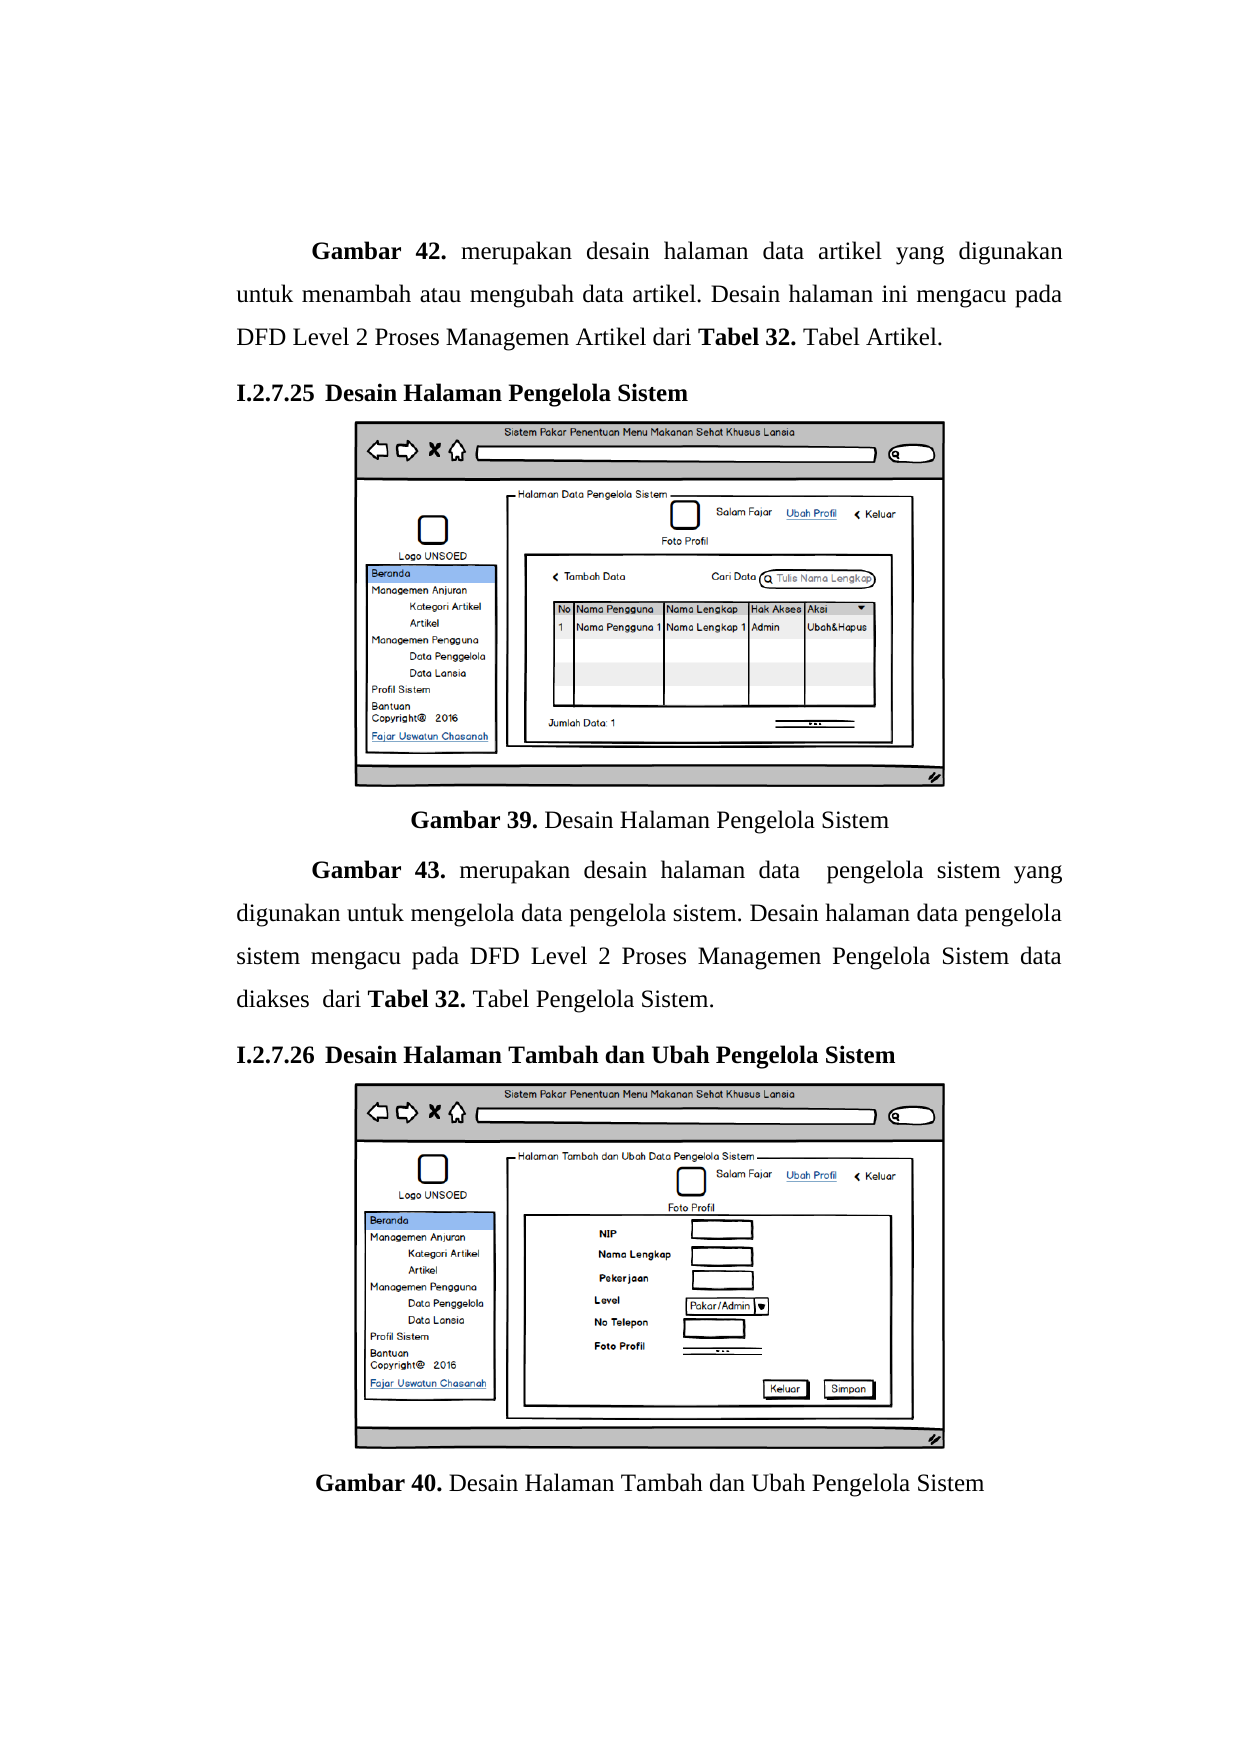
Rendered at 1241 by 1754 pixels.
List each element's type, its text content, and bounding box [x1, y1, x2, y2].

subtitle Desain Halaman Tambah dan Ubah Pengelola Sistem [236, 1040, 1063, 1069]
text Gambar 43. merupakan desain halaman data pengelola sistem yang digunakan untuk mengelola data pengelola sistem. Desain halaman data pengelola sistem mengacu pada DFD Level 2 Proses Managemen Pengelola Sistem data diakses dari Tabel 32. Tabel Pengelola Sistem. [236, 855, 1063, 1013]
text Gambar 42. merupakan desain halaman data artikel yang digunakan untuk menambah atau mengubah data artikel. Desain halaman ini mengacu pada DFD Level 2 Proses Managemen Artikel dari Tabel 32. Tabel Artikel. [236, 236, 1063, 351]
subtitle Desain Halaman Pengelola Sistem [236, 378, 1063, 407]
picture [354, 1083, 945, 1449]
picture [354, 421, 945, 787]
